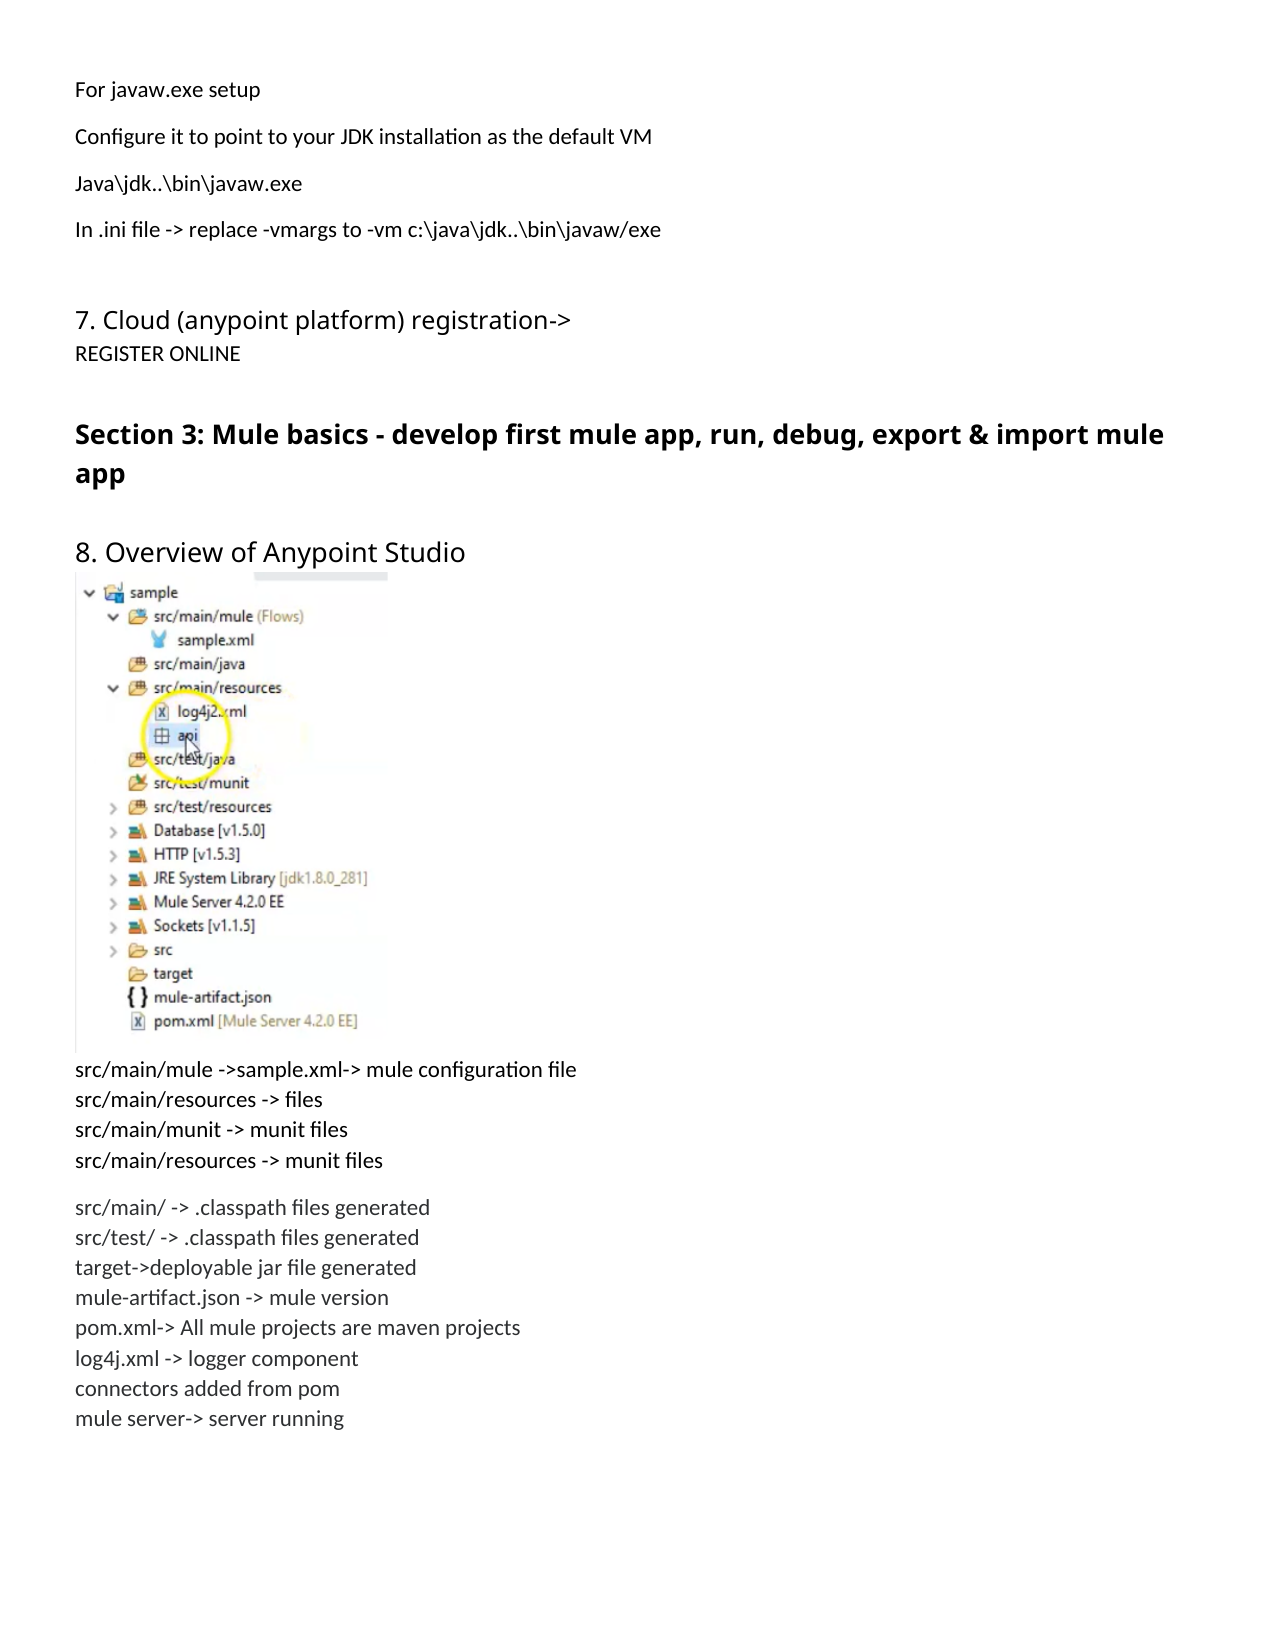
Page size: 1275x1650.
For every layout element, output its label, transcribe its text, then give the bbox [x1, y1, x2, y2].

text Configure it to point to your JDK installation as the default VM [75, 122, 1200, 150]
picture [75, 572, 388, 1053]
text src/main/ -> .classpath files generated src/test/ -> .classpath files generated target->deployable jar file generated mule-artifact.json -> mule version pom.xml-> All mule projects are maven projects log4j.xml -> logger component connectors added from pom mule server-> server running [75, 1193, 1200, 1462]
text 8. Overview of Anypoint Studio src/main/mule ->sample.xml-> mule configuration file src/main/resources -> files src/main/munit -> munit files src/main/resources -> munit files [75, 494, 1200, 1174]
text For javaw.exe setup [75, 75, 1200, 103]
subtitle Section 3: Mule basics - develop first mule app, run, debug, export & import mule app [75, 416, 1200, 492]
text In .ini file -> replace -vmargs to -vm c:\java\jdk..\bin\javaw/exe [75, 216, 1200, 244]
subtitle 7. Cloud (anypoint platform) registration-> [75, 303, 1200, 337]
text REGISTER ONLINE [75, 339, 1200, 397]
text Java\jdk..\bin\javaw.exe [75, 169, 1200, 197]
